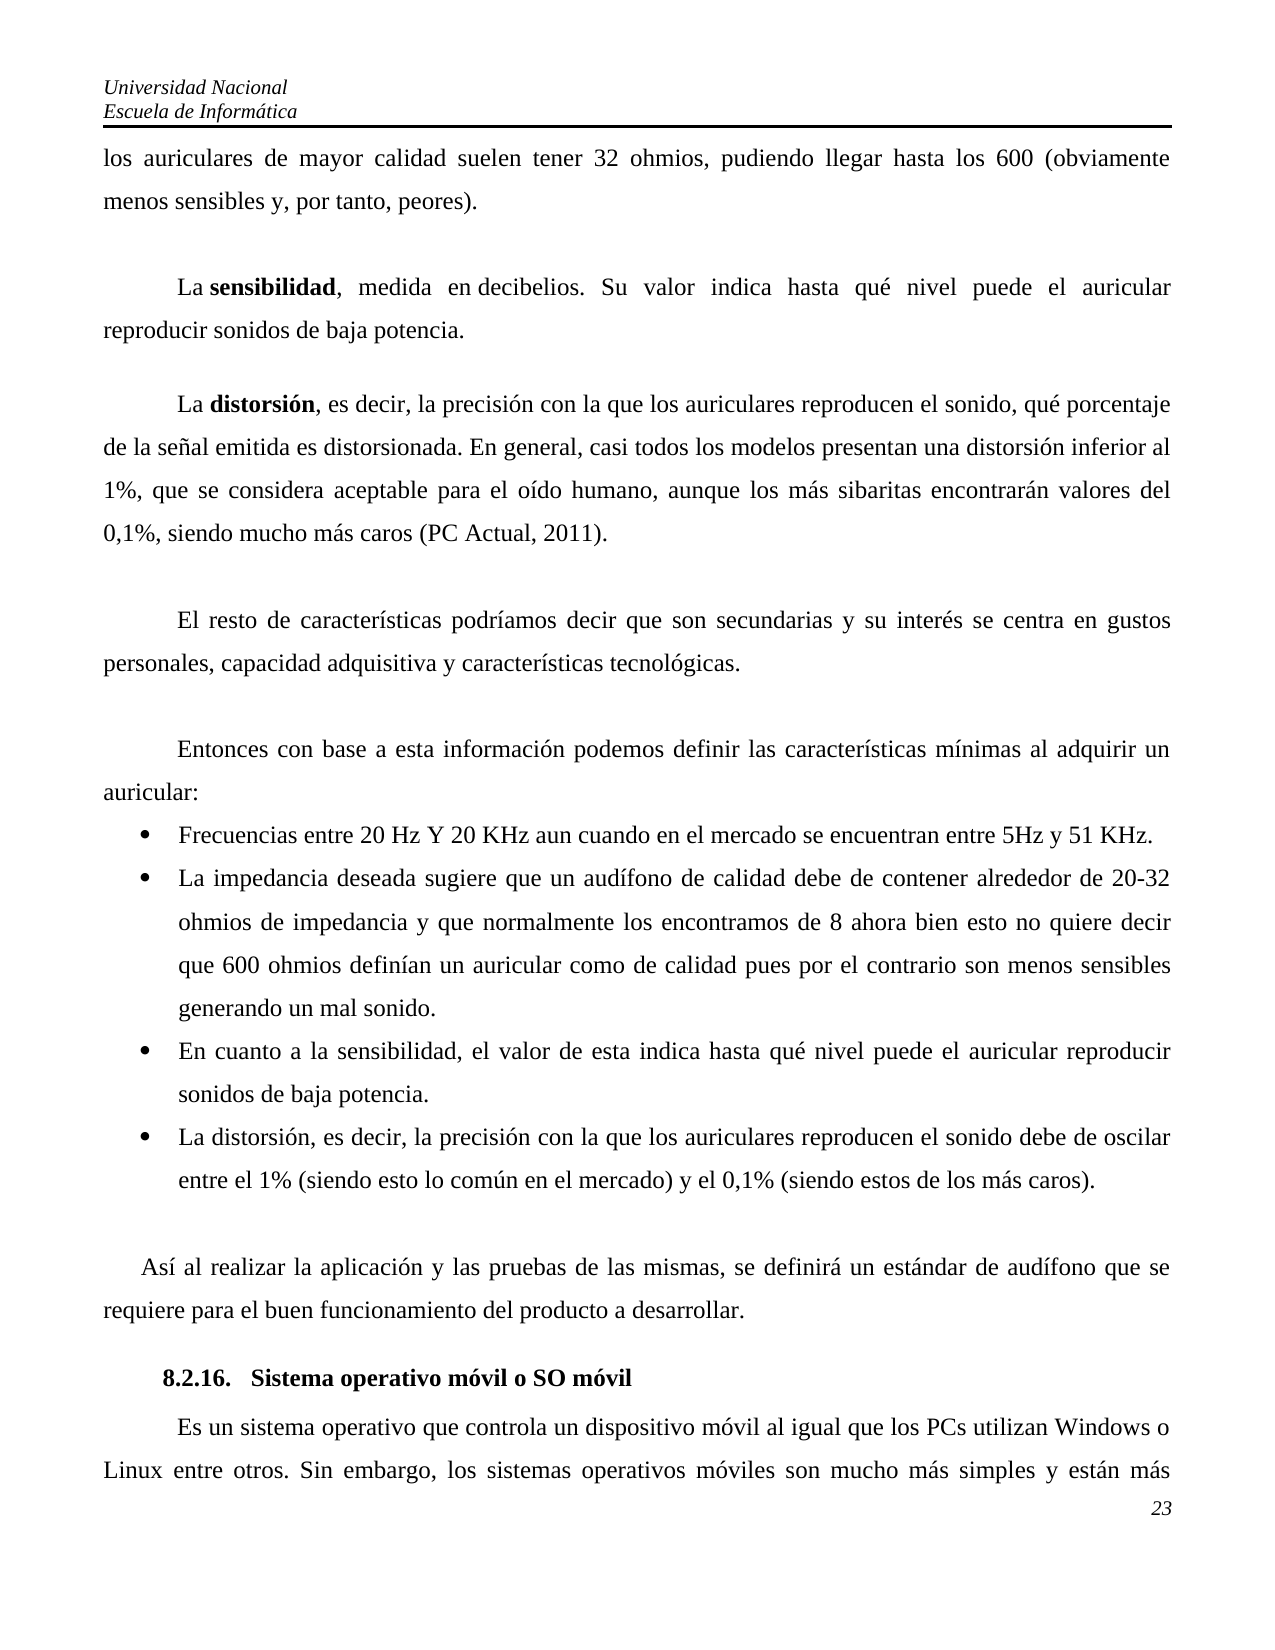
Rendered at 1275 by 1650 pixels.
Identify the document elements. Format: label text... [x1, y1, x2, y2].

text La sensibilidad, medida en decibelios. Su valor indica hasta qué nivel puede el auricular reproducir sonidos de baja potencia. [103, 272, 1172, 344]
list La impedancia deseada sugiere que un audífono de calidad debe de contener alrededor de 20-32 ohmios de impedancia y que normalmente los encontramos de 8 ahora bien esto no quiere decir que 600 ohmios definían un auricular como de calidad pues por el contrario son menos sensibles generando un mal sonido. [141, 863, 1172, 1022]
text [103, 1412, 1172, 1484]
text Sistema operativo móvil o SO móvil [162, 1363, 1172, 1392]
list La distorsión, es decir, la precisión con la que los auriculares reproducen el sonido debe de oscilar entre el 1% (siendo esto lo común en el mercado) y el 0,1% (siendo estos de los más caros). [141, 1122, 1172, 1194]
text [103, 143, 1172, 215]
text Así al realizar la aplicación y las pruebas de las mismas, se definirá un estándar de audífono que se requiere para el buen funcionamiento del producto a desarrollar. [103, 1252, 1172, 1323]
text La distorsión, es decir, la precisión con la que los auriculares reproducen el sonido, qué porcentaje de la señal emitida es distorsionada. En general, casi todos los modelos presentan una distorsión inferior al 1%, que se considera aceptable para el oído humano, aunque los más sibaritas encontrarán valores del 0,1%, siendo mucho más caros . [103, 389, 1172, 547]
text El resto de características podríamos decir que son secundarias y su interés se centra en gustos personales, capacidad adquisitiva y características tecnológicas. [103, 605, 1172, 677]
list En cuanto a la sensibilidad, el valor de esta indica hasta qué nivel puede el auricular reproducir sonidos de baja potencia. [141, 1036, 1172, 1108]
text Entonces con base a esta información podemos definir las características mínimas al adquirir un auricular: [103, 734, 1172, 806]
list Frecuencias entre 20 Hz Y 20 KHz aun cuando en el mercado se encuentran entre 5Hz y 51 KHz. [141, 820, 1172, 849]
